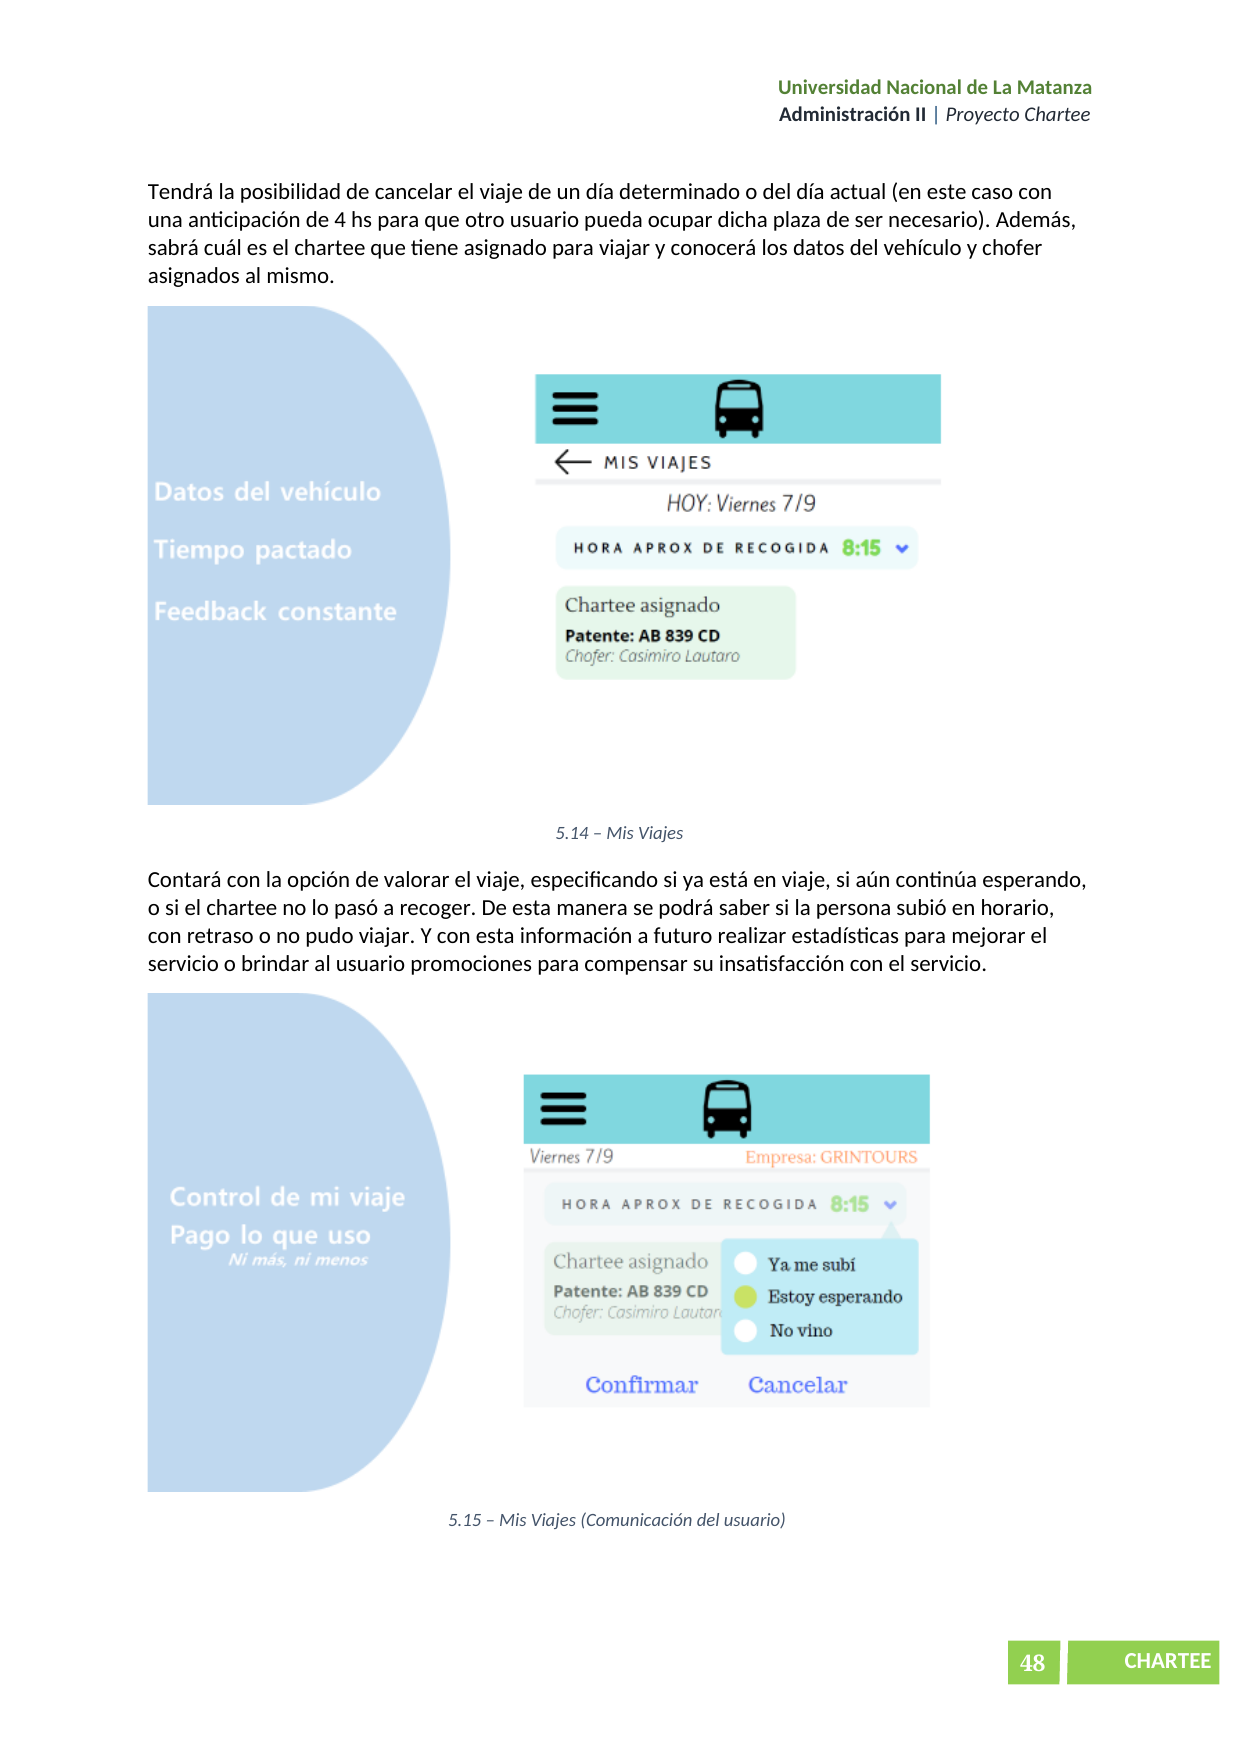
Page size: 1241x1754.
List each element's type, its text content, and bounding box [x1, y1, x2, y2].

text Tendrá la posibilidad de cancelar el viaje de un día determinado o del día actual (en este caso con una anticipación de 4 hs para que otro usuario pueda ocupar dicha plaza de ser necesario). Además, sabrá cuál es el chartee que tiene asignado para viajar y conocerá los datos del vehículo y chofer asignados al mismo. [148, 177, 1092, 289]
text 5.14 – Mis Viajes [148, 821, 1092, 844]
text 5.15 – Mis Viajes (Comunicación del usuario) [148, 1509, 1092, 1532]
picture [147, 993, 1034, 1492]
text Contará con la opción de valorar el viaje, especificando si ya está en viaje, si aún continúa esperando, o si el chartee no lo pasó a recoger. De esta manera se podrá saber si la persona subió en horario, con retraso o no pudo viajar. Y con esta información a futuro realizar estadísticas para mejorar el servicio o brindar al usuario promociones para compensar su insatisfacción con el servicio. [148, 865, 1092, 977]
picture [147, 306, 1034, 805]
